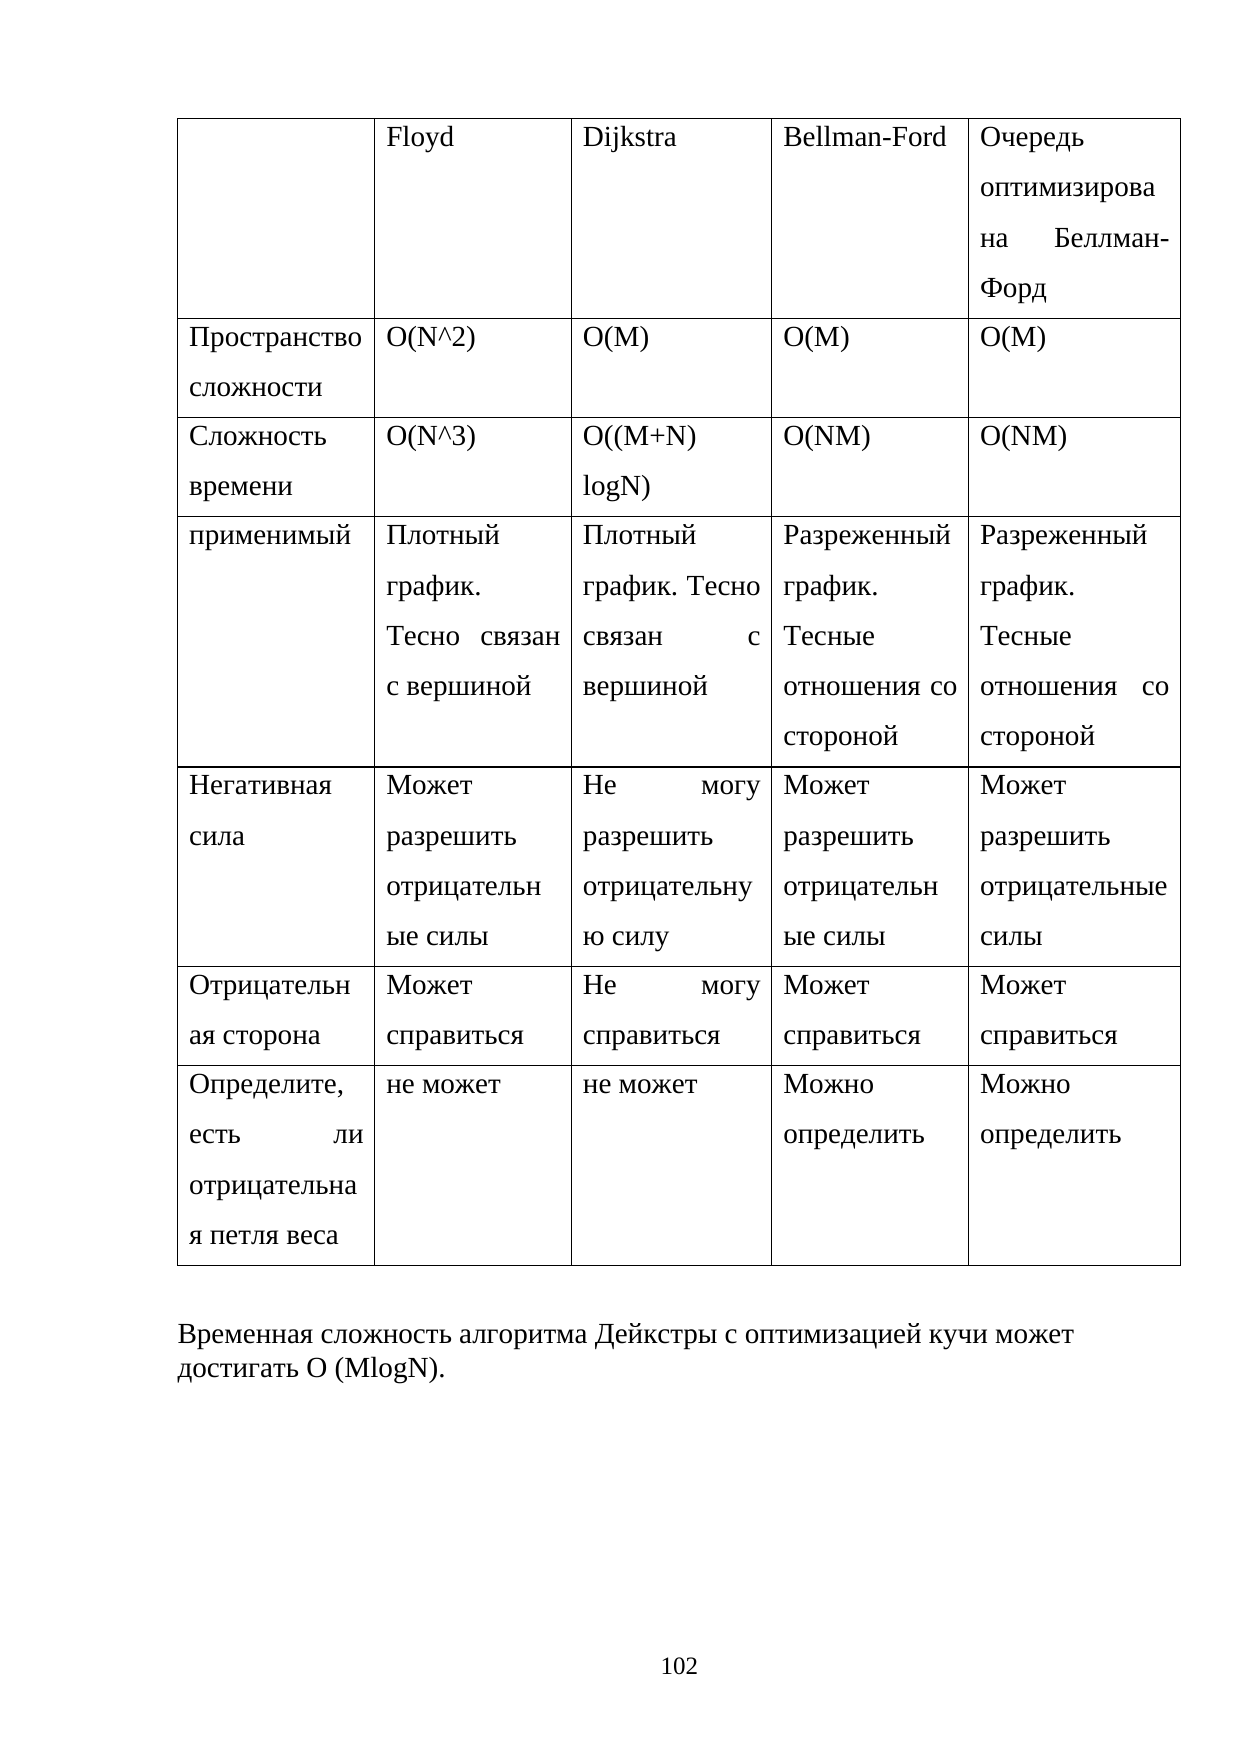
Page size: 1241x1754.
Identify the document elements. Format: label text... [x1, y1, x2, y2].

table_cell Может разрешить отрицательные силы [375, 768, 571, 966]
table_cell Пространство сложности [178, 319, 374, 417]
table_cell Можно определить [772, 1066, 968, 1265]
table_header Очередь оптимизирована Беллман-Форд [969, 119, 1180, 318]
table_cell применимый [178, 517, 374, 766]
table_header Dijkstra [572, 119, 771, 318]
table_cell Разреженный график. Тесные отношения со стороной [969, 517, 1180, 766]
table_cell O(N^3) [375, 418, 571, 516]
table_cell O(N^2) [375, 319, 571, 417]
text Временная сложность алгоритма Дейкстры с оптимизацией кучи может достигать O (MlogN). [177, 1316, 1181, 1383]
table_cell не может [375, 1066, 571, 1265]
table_cell O(M) [969, 319, 1180, 417]
table_cell Может справиться [375, 967, 571, 1065]
table_cell Плотный график. Тесно связан с вершиной [375, 517, 571, 766]
table_cell O(NM) [969, 418, 1180, 516]
table_cell Можно определить [969, 1066, 1180, 1265]
table_cell Может справиться [772, 967, 968, 1065]
table_cell Негативная сила [178, 768, 374, 966]
table_cell O(M) [772, 319, 968, 417]
table_cell O((M+N) logN) [572, 418, 771, 516]
table_header Bellman-Ford [772, 119, 968, 318]
table_cell Может разрешить отрицательные силы [772, 768, 968, 966]
table_header [178, 119, 374, 318]
table_cell Не могу разрешить отрицательную силу [572, 768, 771, 966]
table_cell Не могу справиться [572, 967, 771, 1065]
table_cell O(NM) [772, 418, 968, 516]
table_cell Разреженный график. Тесные отношения со стороной [772, 517, 968, 766]
table_cell Может разрешить отрицательные силы [969, 768, 1180, 966]
table_cell Может справиться [969, 967, 1180, 1065]
table_cell не может [572, 1066, 771, 1265]
table_cell Сложность времени [178, 418, 374, 516]
table_cell O(M) [572, 319, 771, 417]
table_cell Плотный график. Тесно связан с вершиной [572, 517, 771, 766]
table_header Floyd [375, 119, 571, 318]
table_cell Определите, есть ли отрицательная петля веса [178, 1066, 374, 1265]
table_cell Отрицательная сторона [178, 967, 374, 1065]
